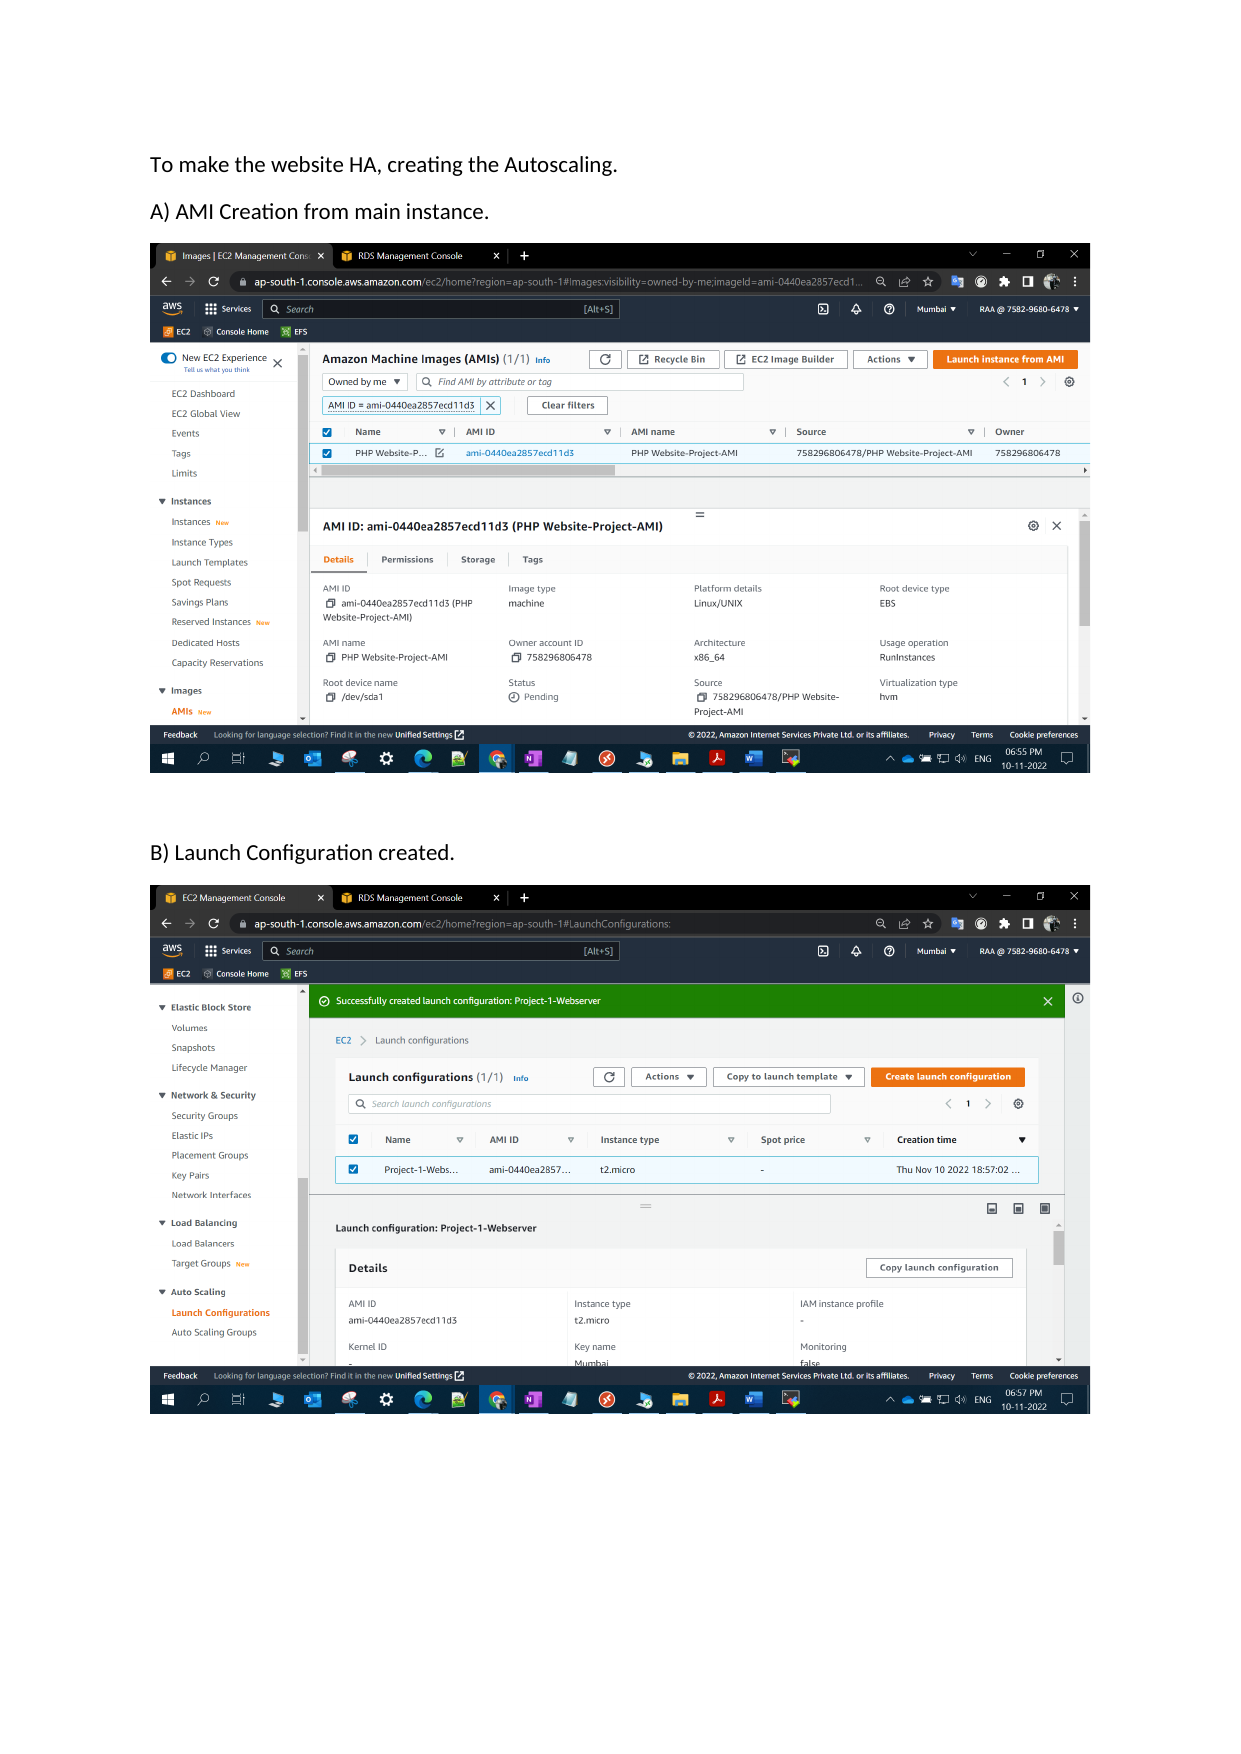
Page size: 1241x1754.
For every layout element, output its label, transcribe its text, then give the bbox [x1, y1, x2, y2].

text A) AMI Creation from main instance. [150, 197, 1090, 225]
text To make the website HA, creating the Autoscaling. [150, 150, 1090, 178]
picture [150, 885, 1091, 1414]
picture [150, 243, 1091, 773]
text B) Launch Configuration created. [150, 838, 1090, 866]
